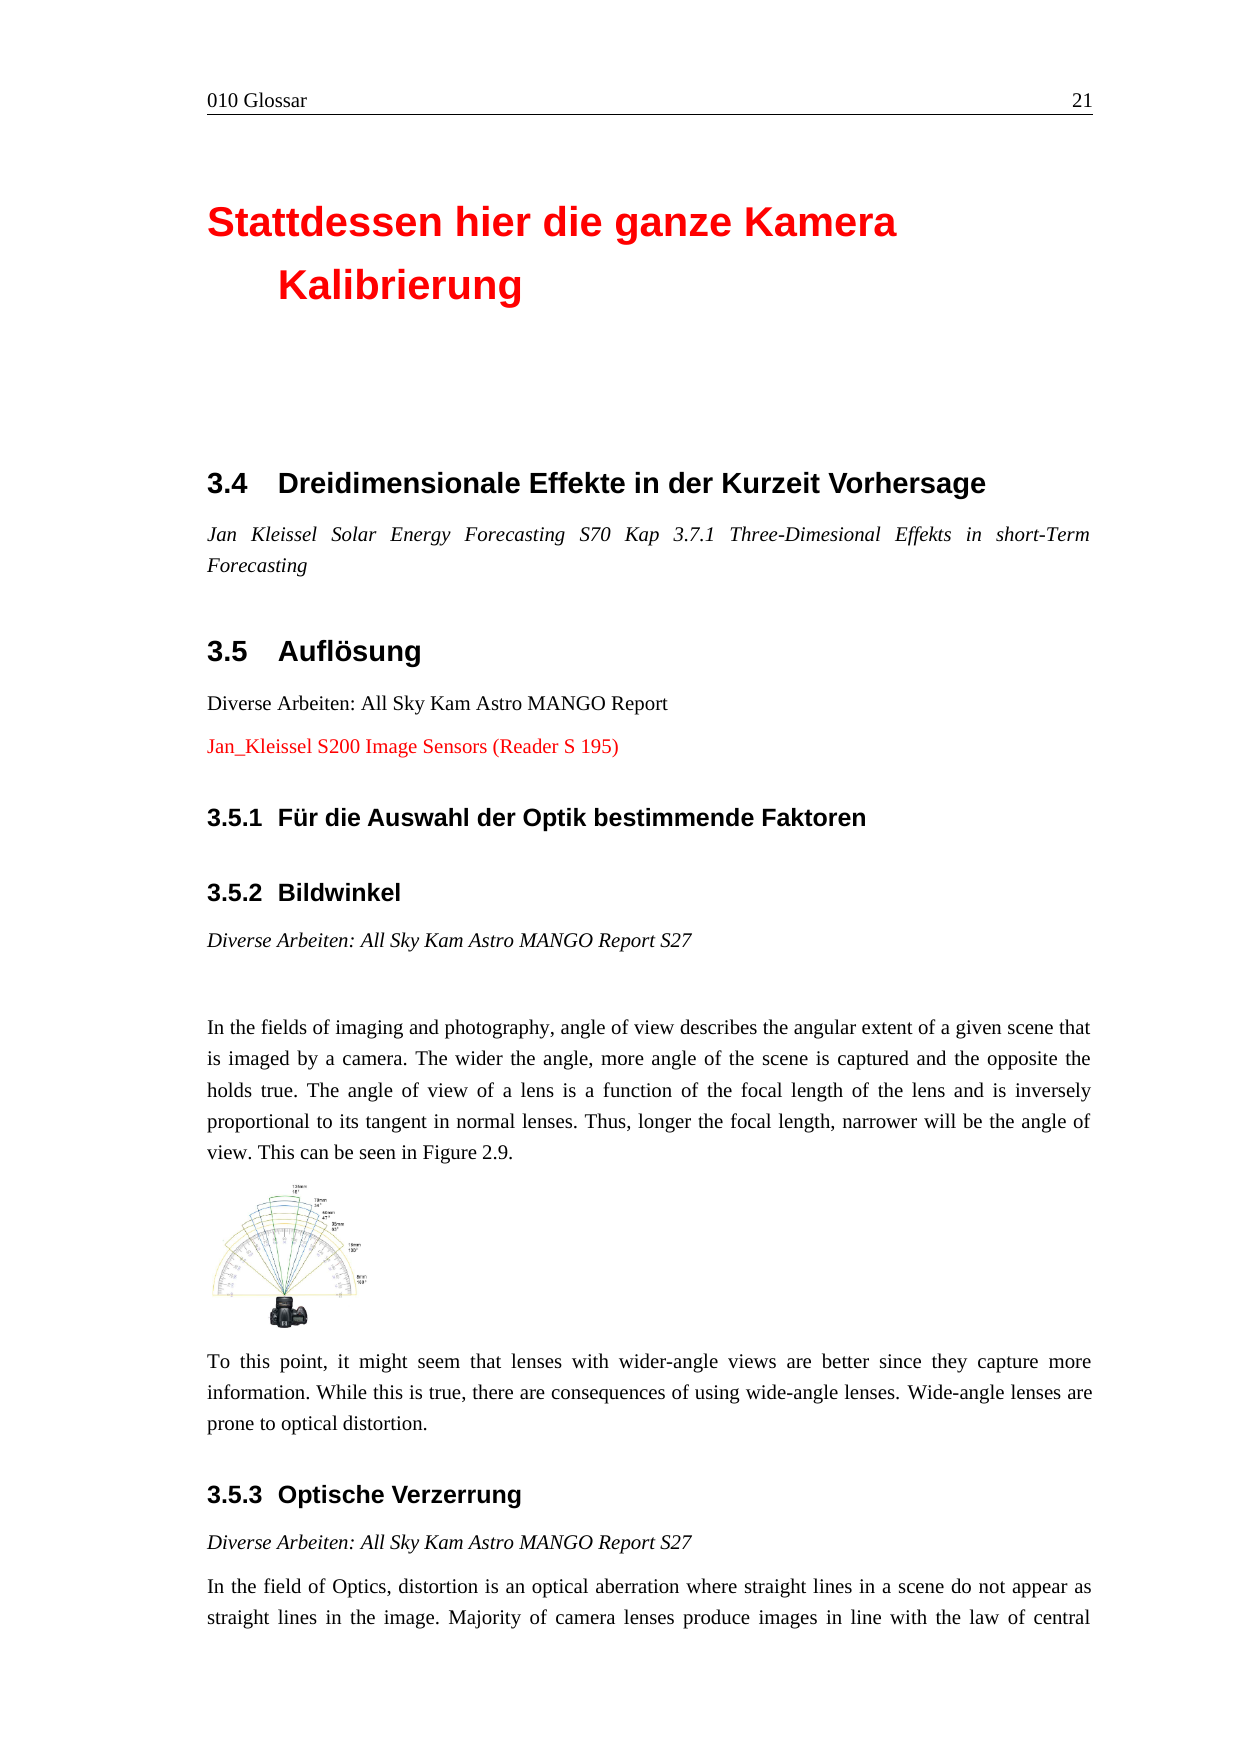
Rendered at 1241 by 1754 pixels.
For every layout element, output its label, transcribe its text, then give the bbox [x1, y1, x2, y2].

subtitle Bildwinkel [207, 878, 1093, 906]
subtitle Für die Auswahl der Optik bestimmende Faktoren [207, 803, 1093, 832]
subtitle Dreidimensionale Effekte in der Kurzeit Vorhersage [207, 466, 1093, 499]
subtitle Stattdessen hier die ganze Kamera Kalibrierung [207, 198, 1093, 308]
text In the fields of imaging and photography, angle of view describes the angular extent of a given scene that is imaged by a camera. The wider the angle, more angle of the scene is captured and the opposite the holds true. The angle of view of a lens is a function of the focal length of the lens and is inversely proportional to its tangent in normal lenses. Thus, longer the focal length, narrower will be the angle of view. This can be seen in Figure 2.9. [207, 1015, 1093, 1164]
subtitle Optische Verzerrung [207, 1480, 1093, 1509]
picture [206, 1183, 369, 1330]
text Diverse Arbeiten: All Sky Kam Astro MANGO Report [207, 690, 1093, 714]
text Diverse Arbeiten: All Sky Kam Astro MANGO Report S27 [207, 1530, 1093, 1554]
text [207, 1574, 1093, 1629]
text To this point, it might seem that lenses with wider-angle views are better since they capture more information. While this is true, there are consequences of using wide-angle lenses. Wide-angle lenses are prone to optical distortion. [207, 1349, 1093, 1435]
text Jan Kleissel Solar Energy Forecasting S70 Kap 3.7.1 Three-Dimesional Effekts in short-Term Forecasting [207, 522, 1093, 577]
text Diverse Arbeiten: All Sky Kam Astro MANGO Report S27 [207, 927, 1093, 952]
text Jan_Kleissel S200 Image Sensors (Reader S 195) [207, 734, 1093, 758]
subtitle Auflösung [207, 634, 1093, 668]
